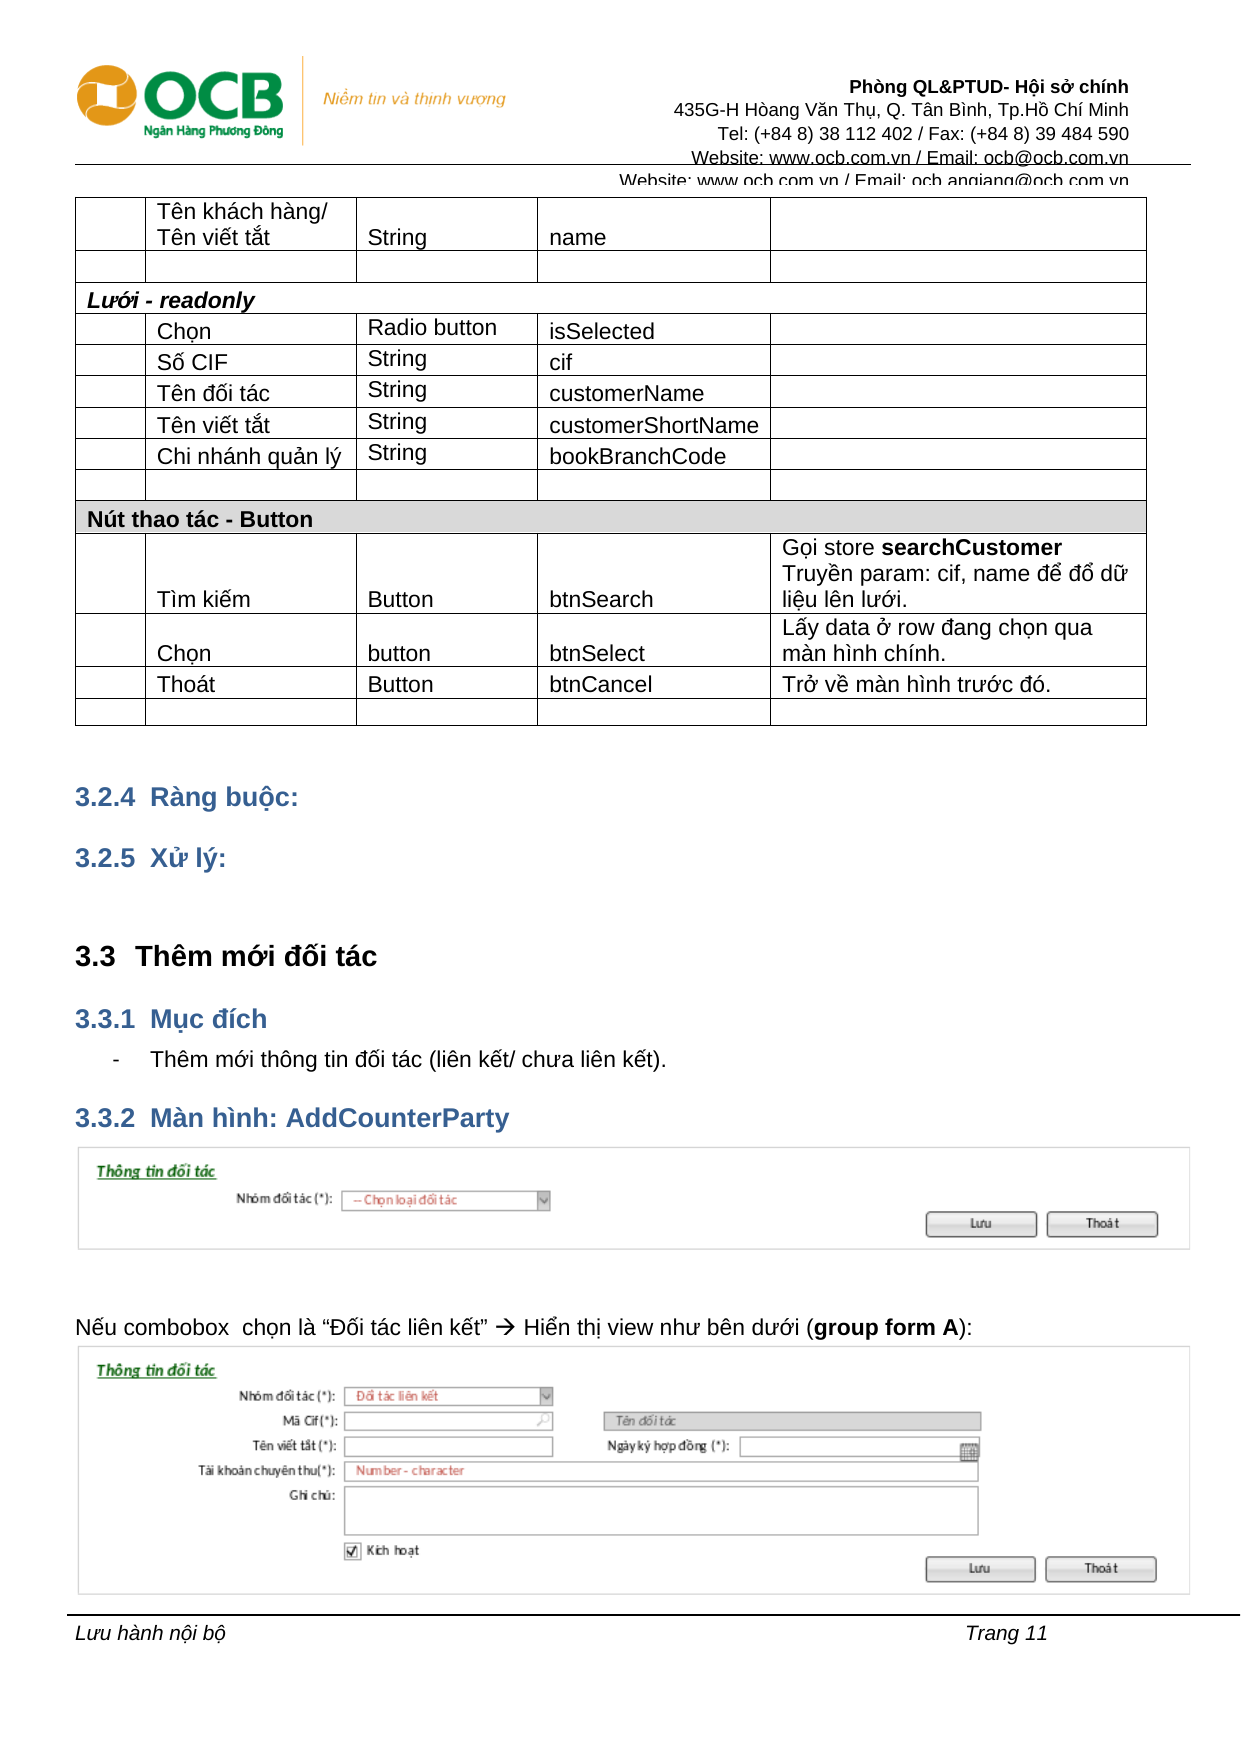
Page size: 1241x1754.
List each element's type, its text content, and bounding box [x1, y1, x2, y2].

subtitle Mục đích [75, 1003, 1191, 1034]
table_cell [76, 439, 145, 469]
table_cell isSelected [538, 314, 770, 344]
table_cell [538, 470, 770, 500]
table_cell [76, 251, 145, 282]
table_cell [771, 470, 1146, 500]
table_cell [771, 376, 1146, 407]
table_cell Tìm kiếm [146, 534, 356, 612]
table_cell Lưới - readonly [76, 283, 1146, 313]
table_cell [771, 699, 1146, 725]
table_cell name [538, 198, 770, 250]
table_cell [76, 345, 145, 375]
table_cell btnSelect [538, 614, 770, 666]
table_cell [76, 376, 145, 407]
table_cell [76, 699, 145, 725]
table_cell Tên khách hàng/ Tên viết tắt [146, 198, 356, 250]
table_cell button [357, 614, 537, 666]
table_cell Tên viết tắt [146, 408, 356, 438]
table_cell [771, 198, 1146, 250]
picture [67, 56, 537, 146]
table_cell [357, 699, 537, 725]
table_cell Tên đối tác [146, 376, 356, 407]
table_cell [771, 408, 1146, 438]
table_cell Chi nhánh quản lý [146, 439, 356, 469]
text Nếu combobox chọn là “Đối tác liên kết” Hiển thị view như bên dưới (group form A): [75, 1313, 1191, 1340]
table_cell [146, 699, 356, 725]
table_cell cif [538, 345, 770, 375]
table_cell Trở về màn hình trước đó. [771, 667, 1146, 697]
table_cell [771, 345, 1146, 375]
table_cell String [357, 198, 537, 250]
table_cell Lấy data ở row đang chọn qua màn hình chính. [771, 614, 1146, 666]
table_cell [771, 251, 1146, 282]
table_cell [76, 470, 145, 500]
subtitle Màn hình: AddCounterParty [75, 1102, 1191, 1134]
table_cell Gọi store searchCustomer Truyền param: cif, name để đổ dữ liệu lên lưới. [771, 534, 1146, 612]
table_cell btnCancel [538, 667, 770, 697]
subtitle Xử lý: [75, 842, 1191, 873]
table_cell [76, 667, 145, 697]
table_cell Nút thao tác - Button [76, 501, 1146, 532]
table_cell String [357, 376, 537, 407]
table_cell customerName [538, 376, 770, 407]
table_cell [146, 251, 356, 282]
table_cell Button [357, 534, 537, 612]
table_cell [771, 314, 1146, 344]
table_cell [357, 470, 537, 500]
table_cell [76, 408, 145, 438]
table_cell [76, 198, 145, 250]
table_cell Chọn [146, 314, 356, 344]
table_cell btnSearch [538, 534, 770, 612]
table_cell [146, 470, 356, 500]
table_cell [76, 614, 145, 666]
table_cell Số CIF [146, 345, 356, 375]
table_cell String [357, 408, 537, 438]
table_cell [538, 251, 770, 282]
table_cell [357, 251, 537, 282]
table_cell Thoát [146, 667, 356, 697]
table_cell customerShortName [538, 408, 770, 438]
table_cell String [357, 345, 537, 375]
table_cell String [357, 439, 537, 469]
table_cell Radio button [357, 314, 537, 344]
table_cell bookBranchCode [538, 439, 770, 469]
table_cell [76, 314, 145, 344]
table_cell Button [357, 667, 537, 697]
list Thêm mới thông tin đối tác (liên kết/ chưa liên kết). [112, 1045, 1191, 1073]
table_cell [771, 439, 1146, 469]
subtitle Ràng buộc: [75, 781, 1191, 812]
table_cell [538, 699, 770, 725]
table_cell [76, 534, 145, 612]
subtitle Thêm mới đối tác [75, 939, 1191, 973]
table_cell Chọn [146, 614, 356, 666]
